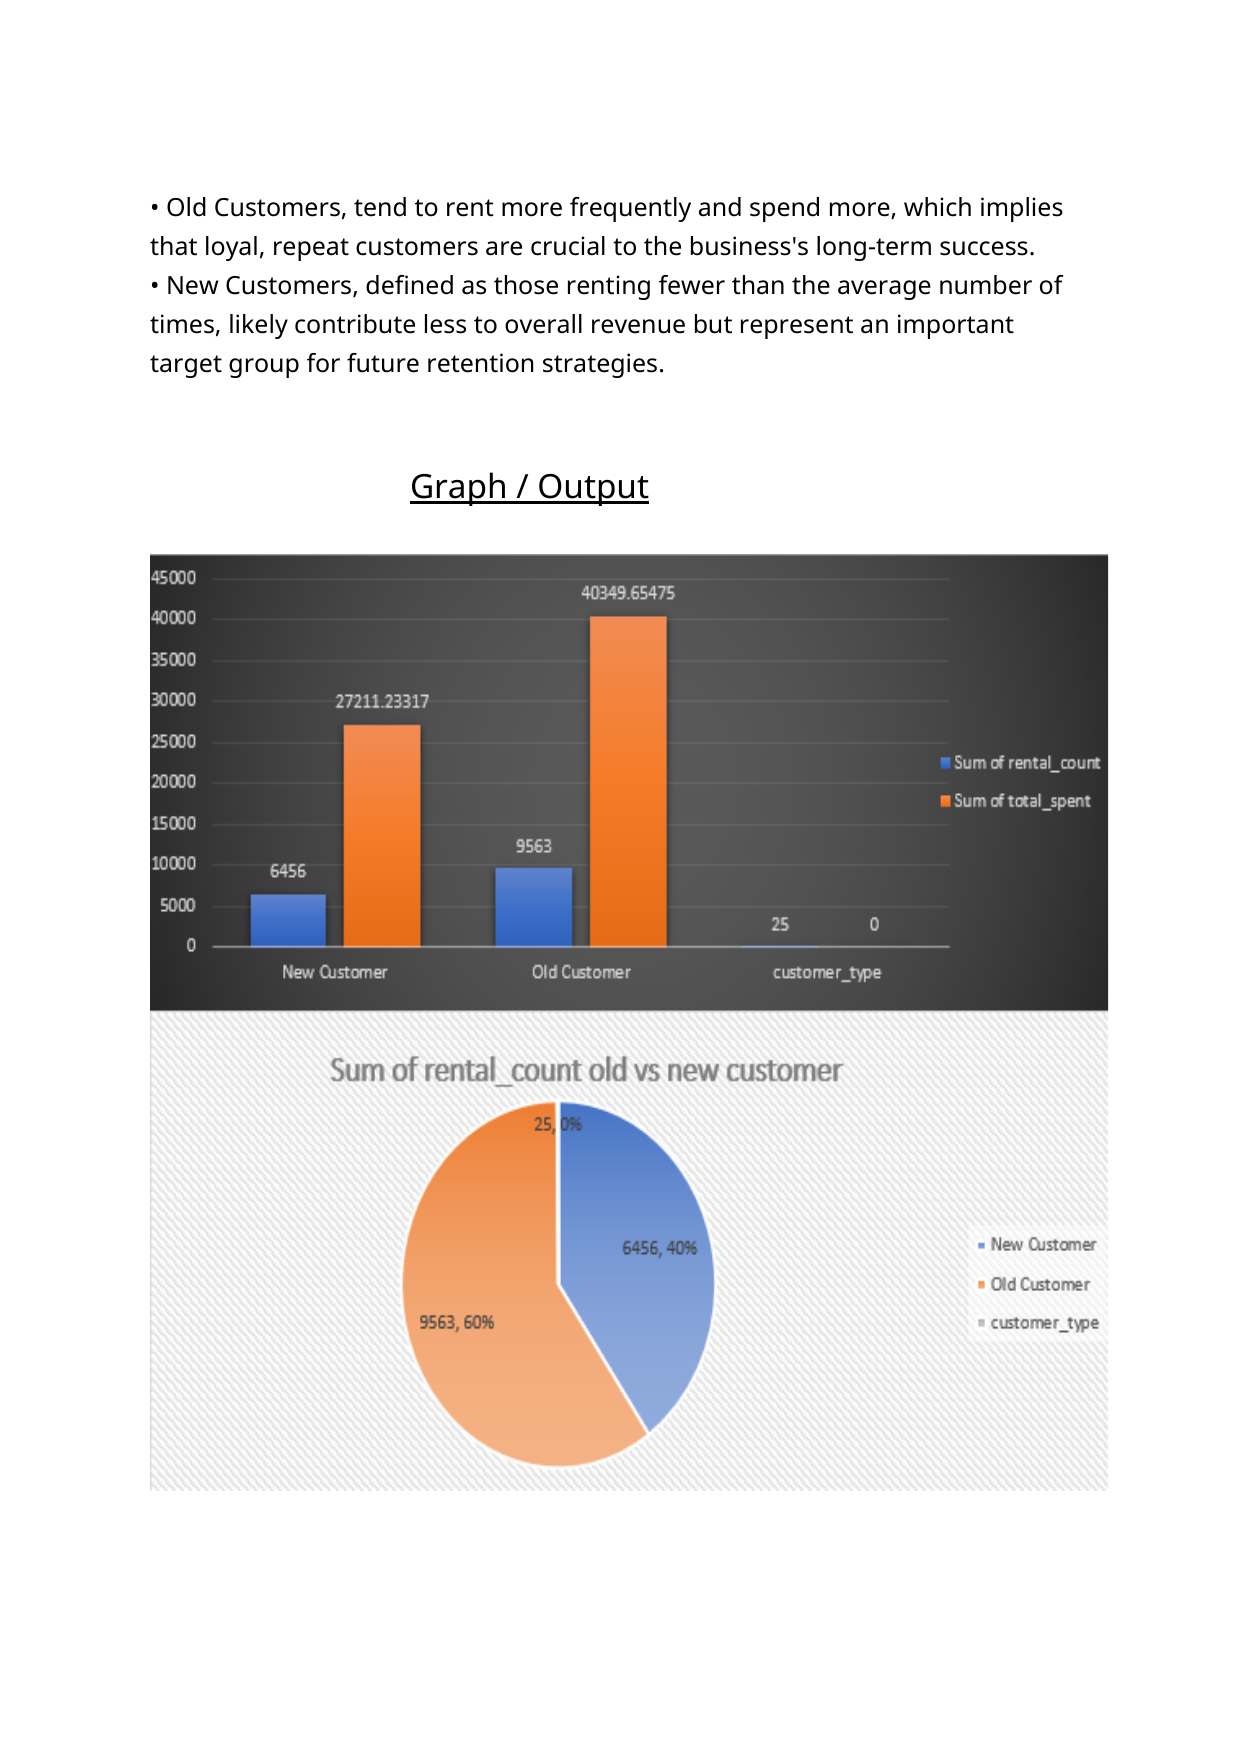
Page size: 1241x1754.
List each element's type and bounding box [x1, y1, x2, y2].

picture [150, 554, 1109, 1491]
